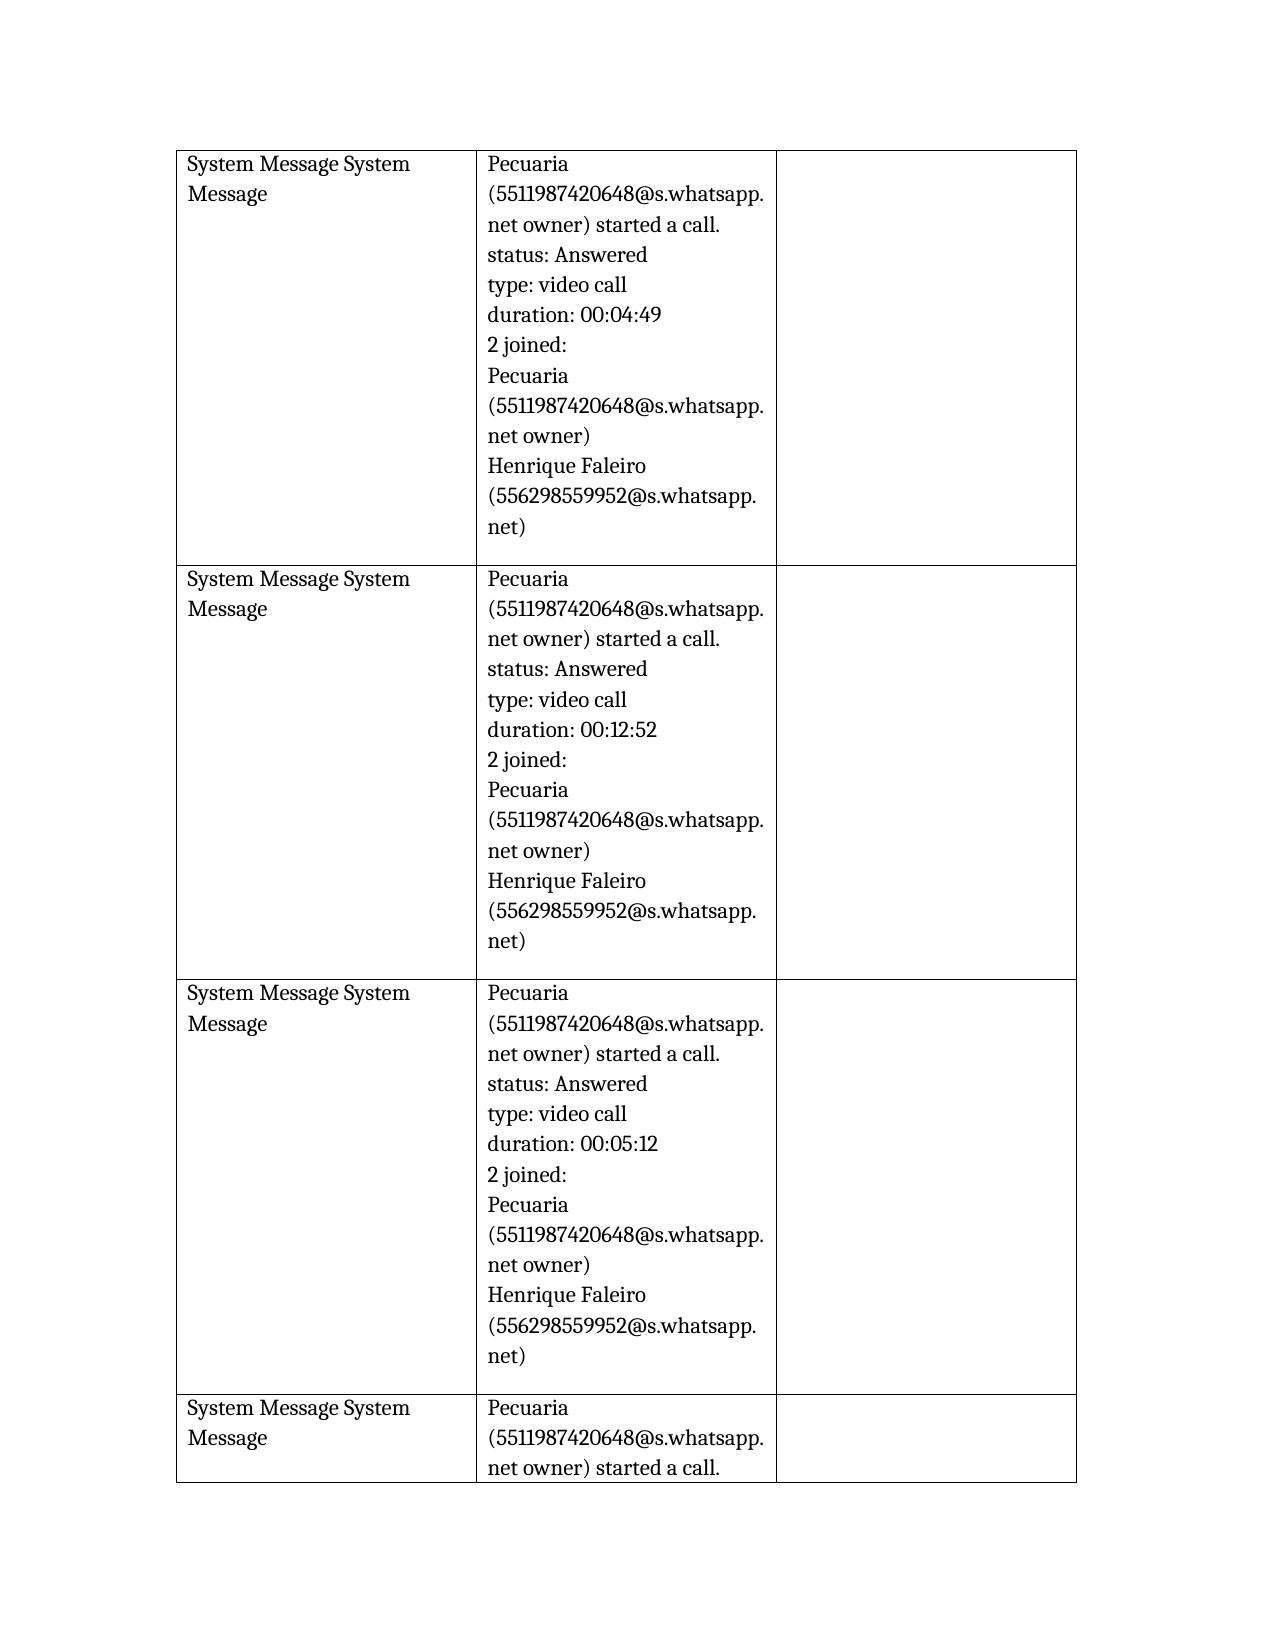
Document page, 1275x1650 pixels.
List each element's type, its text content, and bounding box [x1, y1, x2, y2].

table_cell System Message System Message [177, 980, 476, 1394]
table_cell Pecuaria (5511987420648@s.whatsapp.net owner) started a call. status: Answered type: video call duration: 00:04:49 2 joined: Pecuaria (5511987420648@s.whatsapp.net owner) Henrique Faleiro (556298559952@s.whatsapp.net) [477, 151, 776, 564]
table_cell [777, 1395, 1076, 1482]
table_cell [777, 566, 1076, 979]
table_cell System Message System Message [177, 566, 476, 979]
table_cell System Message System Message [177, 151, 476, 564]
table_cell Pecuaria (5511987420648@s.whatsapp.net owner) started a call. status: Answered type: video call duration: 00:12:52 2 joined: Pecuaria (5511987420648@s.whatsapp.net owner) Henrique Faleiro (556298559952@s.whatsapp.net) [477, 566, 776, 979]
table_cell Pecuaria (5511987420648@s.whatsapp.net owner) started a call. status: Answered type: video call duration: 00:05:12 2 joined: Pecuaria (5511987420648@s.whatsapp.net owner) Henrique Faleiro (556298559952@s.whatsapp.net) [477, 980, 776, 1394]
table_cell [777, 980, 1076, 1394]
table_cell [177, 1395, 476, 1482]
table_cell [777, 151, 1076, 564]
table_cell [477, 1395, 776, 1482]
